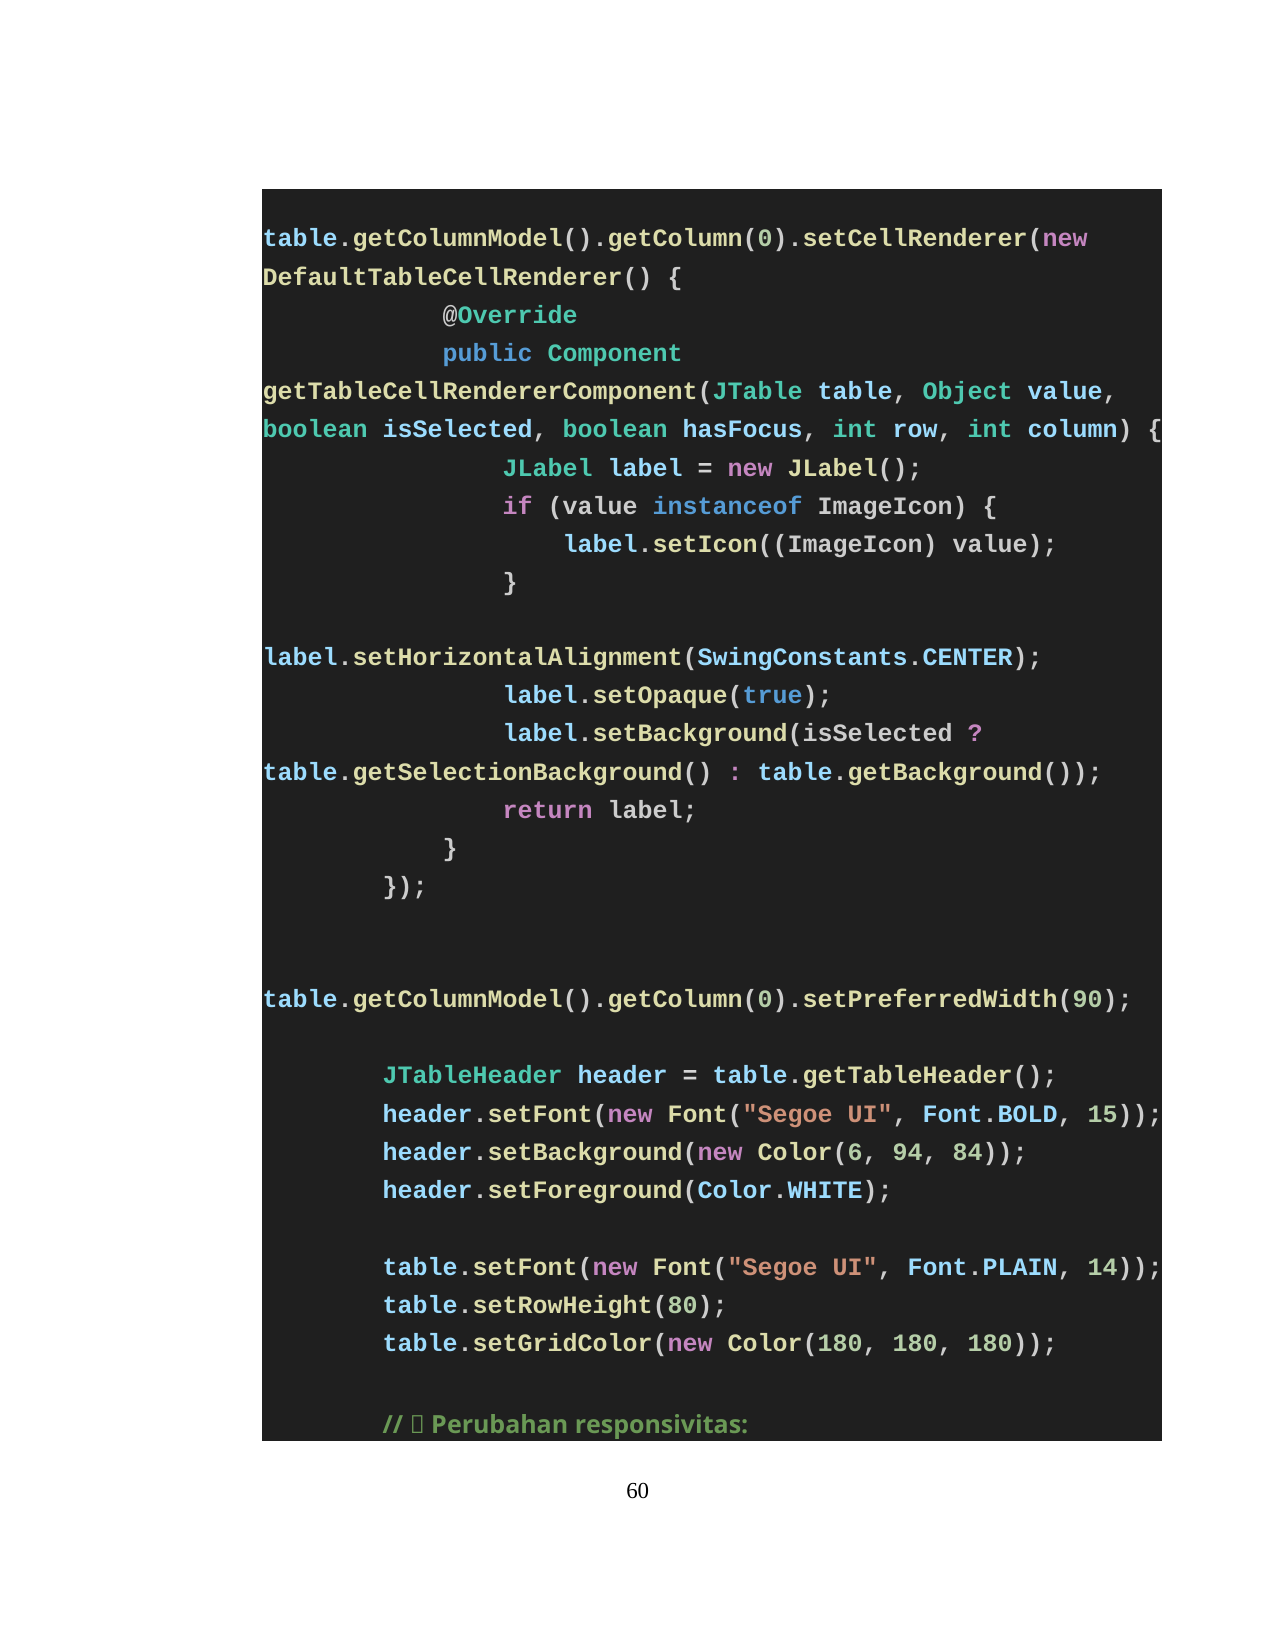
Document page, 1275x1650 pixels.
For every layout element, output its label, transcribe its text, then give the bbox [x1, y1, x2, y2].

text }); [262, 874, 1162, 902]
text label.setHorizontalAlignment(SwingConstants.CENTER); [262, 608, 1162, 673]
text header.setForeground(Color.WHITE); [262, 1178, 1162, 1206]
text public Component getTableCellRendererComponent(JTable table, Object value, boolean isSelected, boolean hasFocus, int row, int column) { [262, 341, 1162, 445]
text label.setBackground(isSelected ? table.getSelectionBackground() : table.getBackground()); [262, 721, 1162, 787]
text header.setBackground(new Color(6, 94, 84)); [262, 1139, 1162, 1168]
text @Override [262, 302, 1162, 331]
text if (value instanceof ImageIcon) { [262, 493, 1162, 522]
text header.setFont(new Font("Segoe UI", Font.BOLD, 15)); [262, 1101, 1162, 1129]
text JLabel label = new JLabel(); [262, 455, 1162, 483]
text JTableHeader header = table.getTableHeader(); [262, 1063, 1162, 1091]
text } [262, 836, 1162, 864]
text label.setIcon((ImageIcon) value); [262, 532, 1162, 560]
text return label; [262, 797, 1162, 826]
text table.setFont(new Font("Segoe UI", Font.PLAIN, 14)); [262, 1254, 1162, 1282]
text label.setOpaque(true); [262, 683, 1162, 711]
text table.getColumnModel().getColumn(0).setCellRenderer(new DefaultTableCellRenderer() { [262, 189, 1162, 292]
text table.setGridColor(new Color(180, 180, 180)); [262, 1331, 1162, 1359]
text // ✅ Perubahan responsivitas: [262, 1407, 1162, 1441]
text } [262, 570, 1162, 598]
text table.getColumnModel().getColumn(0).setPreferredWidth(90); [262, 950, 1162, 1015]
text table.setRowHeight(80); [262, 1292, 1162, 1321]
